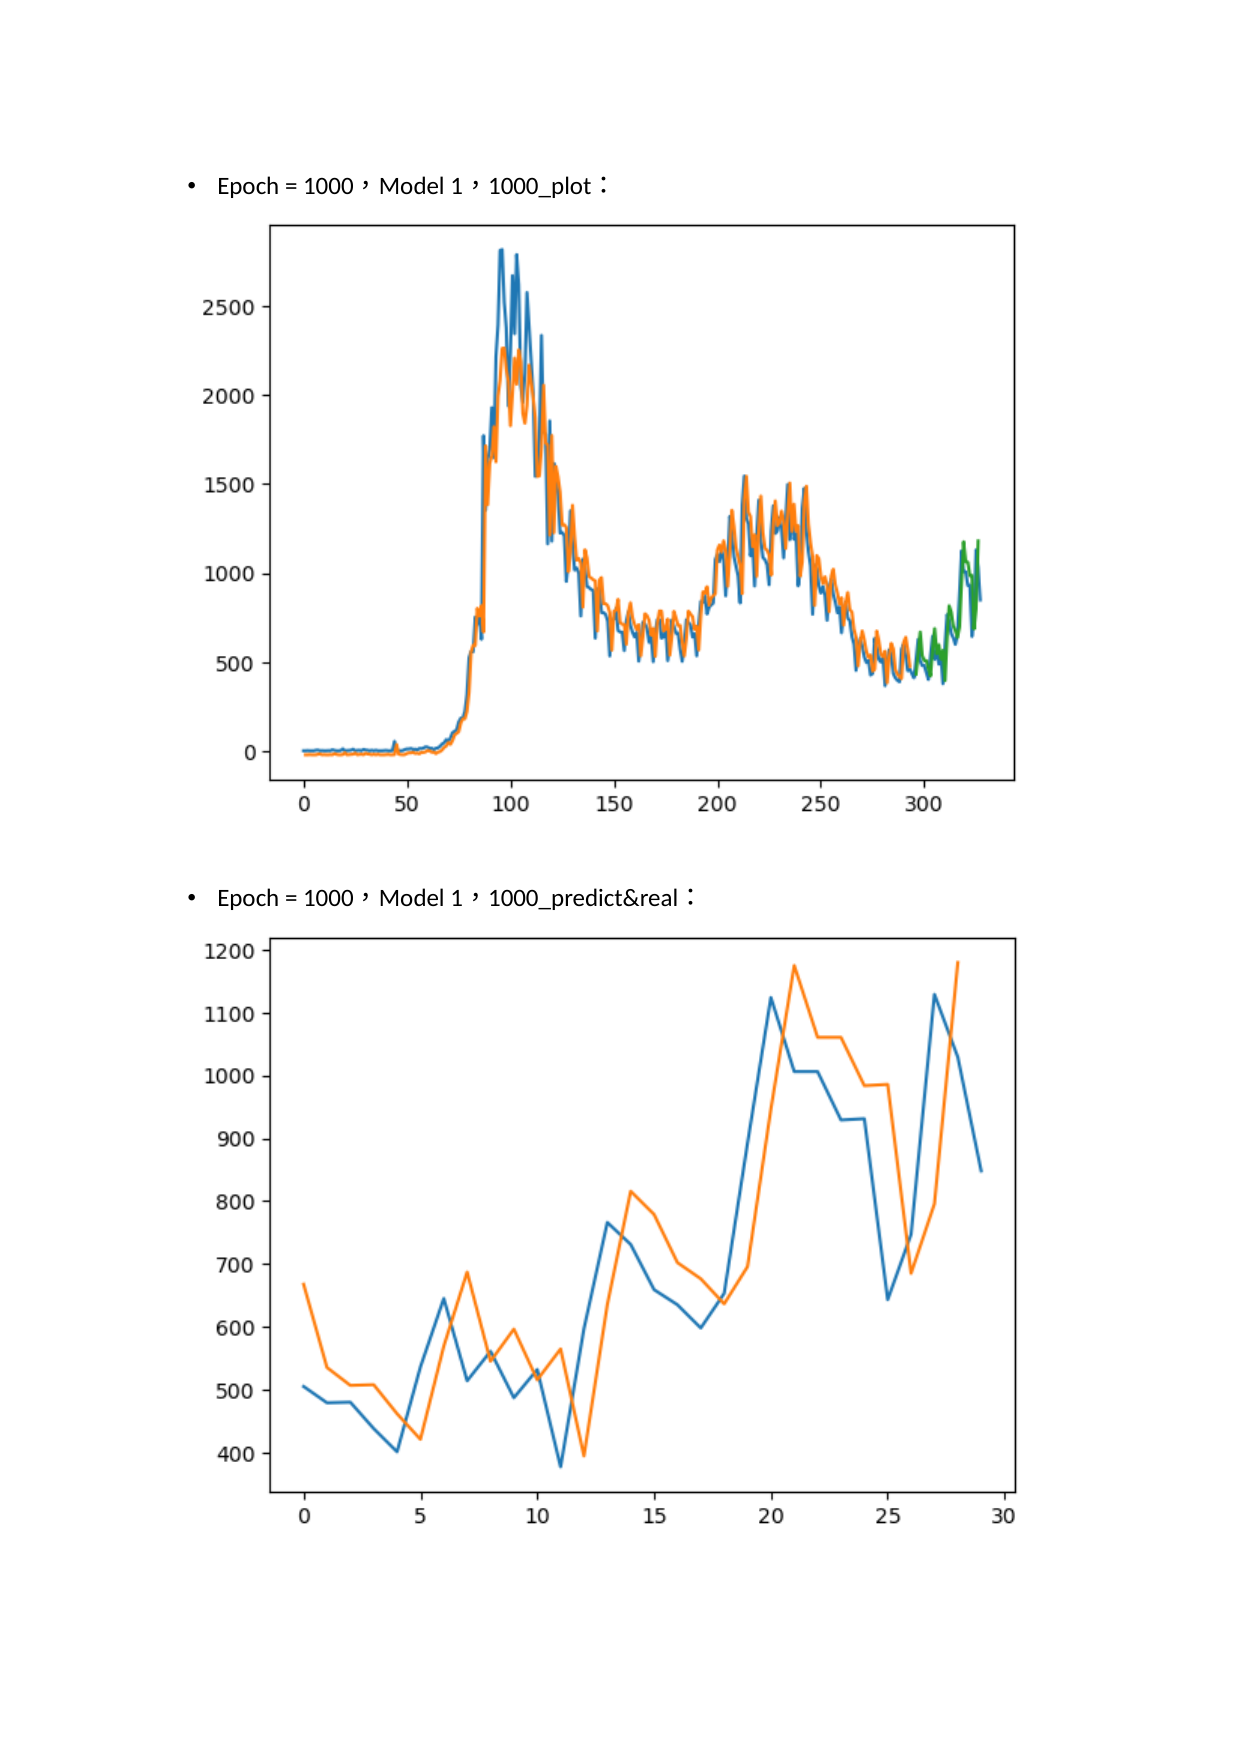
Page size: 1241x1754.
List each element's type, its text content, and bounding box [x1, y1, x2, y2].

list Epoch = 1000，Model 1，1000_predict&real： [187, 877, 1053, 914]
picture [187, 210, 1029, 831]
picture [187, 923, 1033, 1543]
list Epoch = 1000，Model 1，1000_plot： [187, 164, 1053, 202]
